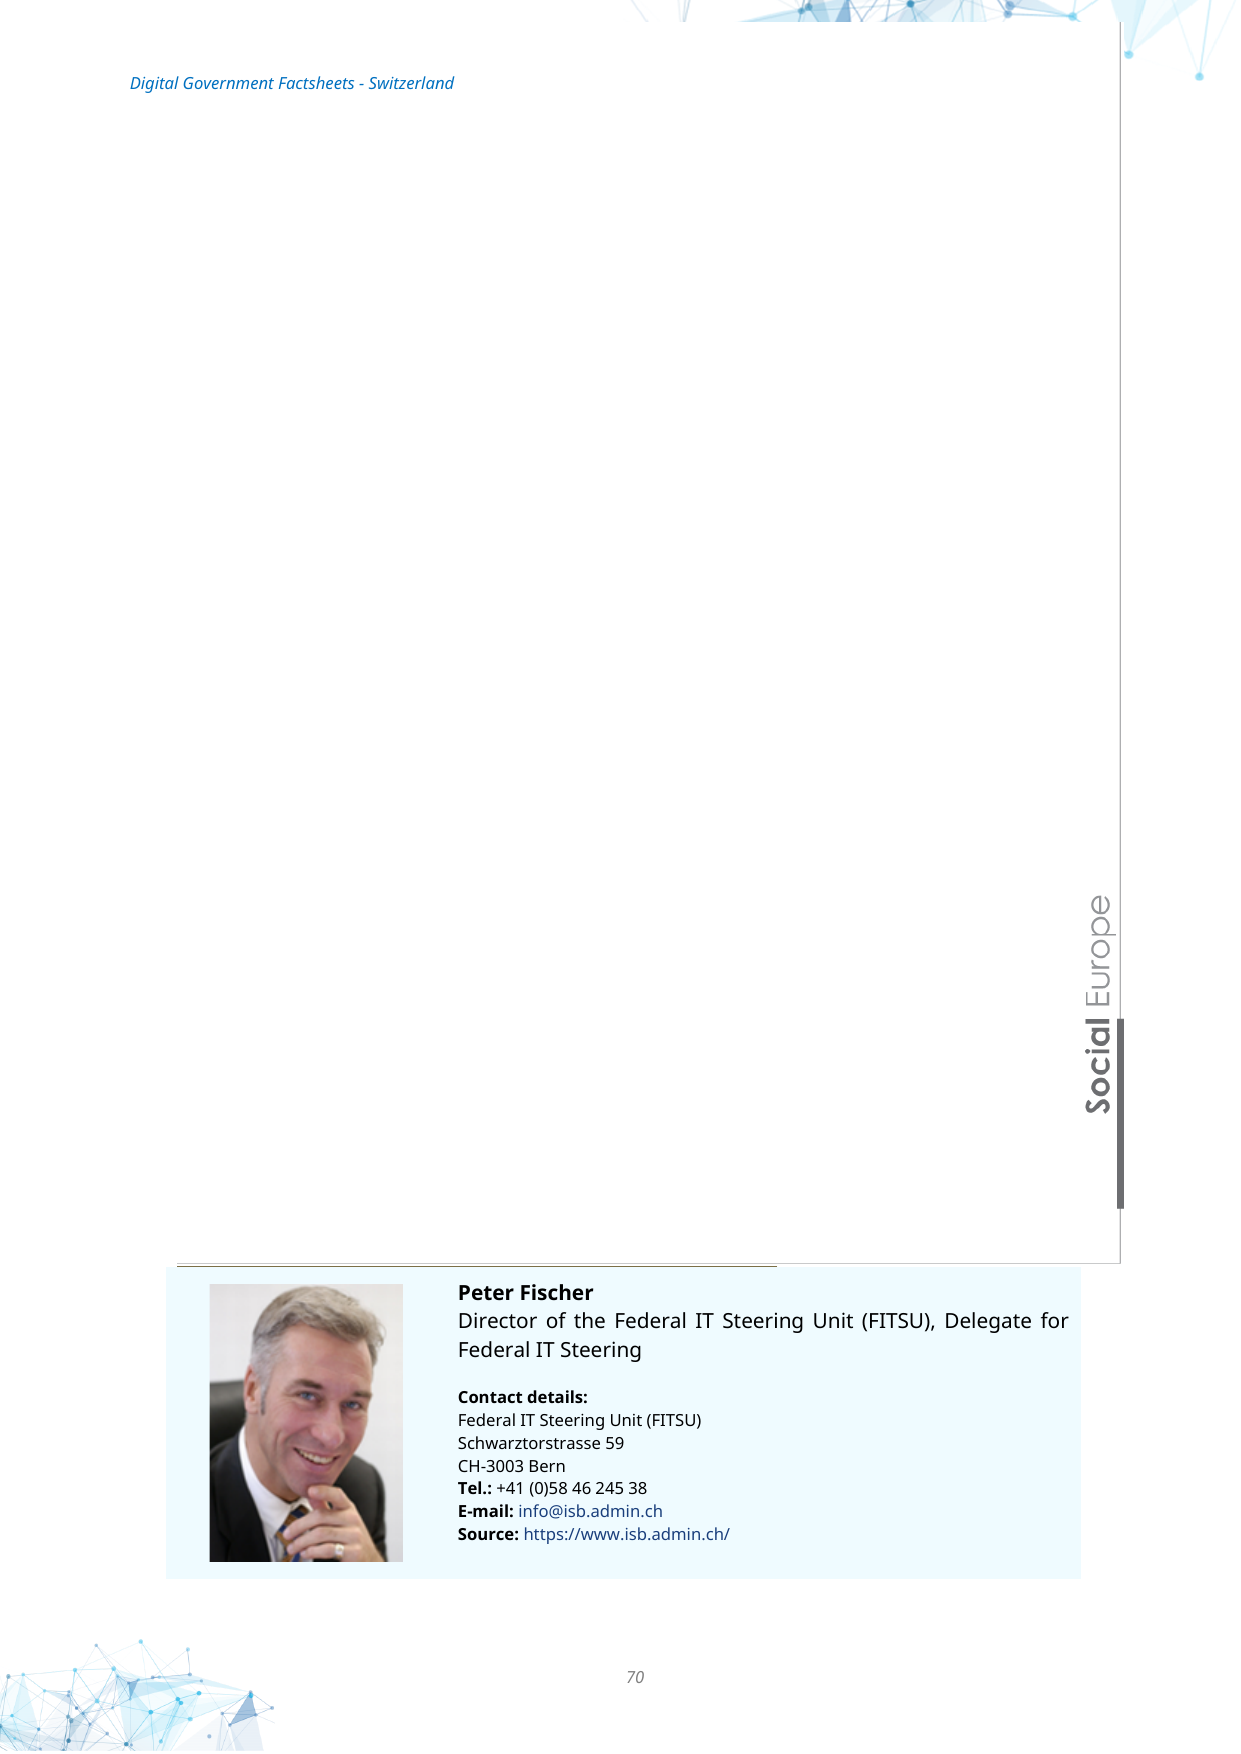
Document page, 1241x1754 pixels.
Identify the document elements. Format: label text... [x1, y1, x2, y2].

picture [177, 22, 1124, 1264]
table_header Peter Fischer Director of the Federal IT Steering Unit (FITSU), Delegate for Federal IT Steering Contact details: Federal IT Steering Unit (FITSU) Schwarztorstrasse 59 CH-3003 Bern Tel.: +41 (0)58 46 245 38 E-mail: info@isb.admin.ch Source: https://www.isb.admin.ch/ [446, 1267, 1081, 1579]
picture [209, 1284, 403, 1562]
table_header [166, 1267, 446, 1579]
